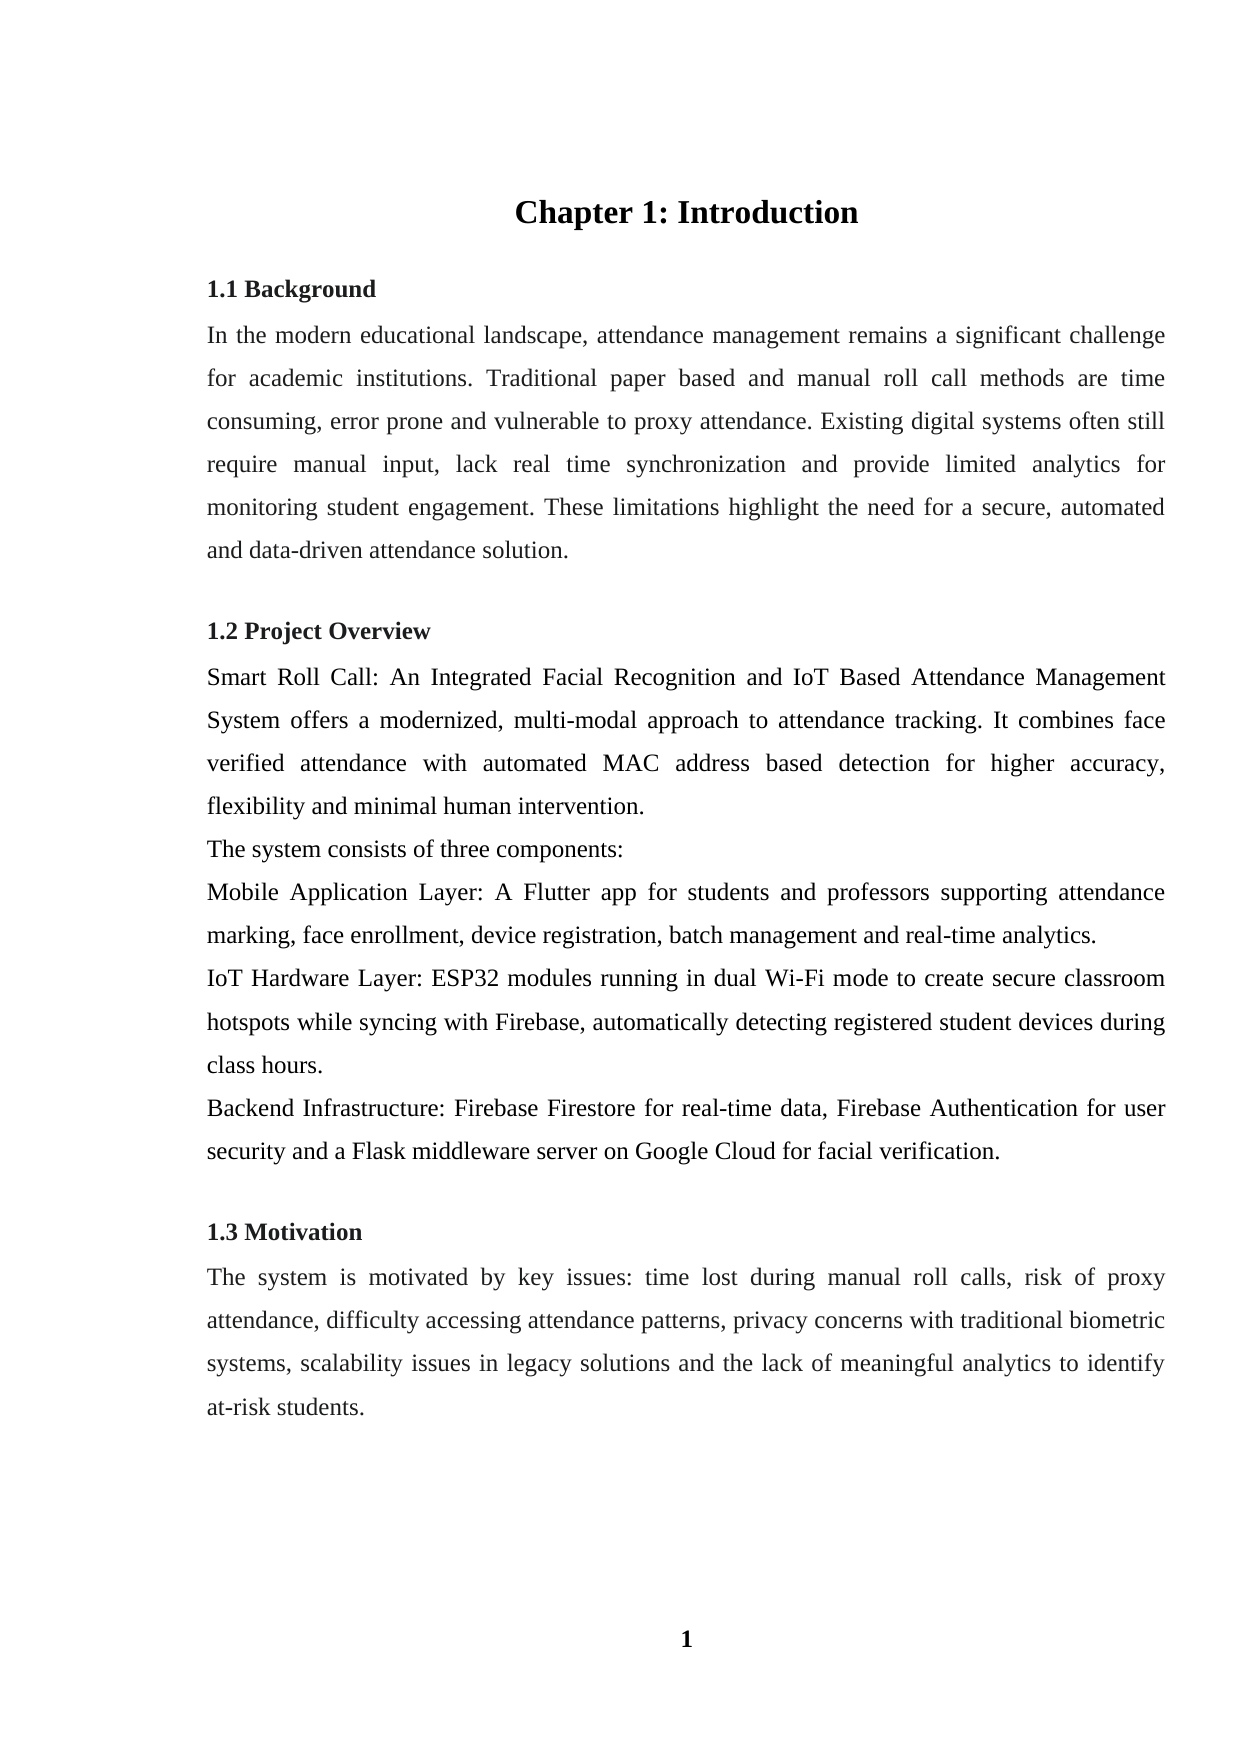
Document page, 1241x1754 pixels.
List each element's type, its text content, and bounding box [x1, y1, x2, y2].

text Smart Roll Call: An Integrated Facial Recognition and IoT Based Attendance Management System offers a modernized, multi-modal approach to attendance tracking. It combines face verified attendance with automated MAC address based detection for higher accuracy, flexibility and minimal human intervention. [207, 662, 1166, 820]
subtitle 1.3 Motivation [207, 1217, 1166, 1245]
subtitle Chapter 1: Introduction [207, 193, 1166, 231]
text Backend Infrastructure: Firebase Firestore for real-time data, Firebase Authentication for user security and a Flask middleware server on Google Cloud for facial verification. [207, 1093, 1166, 1165]
text IoT Hardware Layer: ESP32 modules running in dual Wi-Fi mode to create secure classroom hotspots while syncing with Firebase, automatically detecting registered student devices during class hours. [207, 963, 1166, 1078]
text The system is motivated by key issues: time lost during manual roll calls, risk of proxy attendance, difficulty accessing attendance patterns, privacy concerns with traditional biometric systems, scalability issues in legacy solutions and the lack of meaningful analytics to identify at-risk students. [207, 1262, 1166, 1420]
subtitle 1.1 Background [207, 274, 1166, 303]
text Mobile Application Layer: A Flutter app for students and professors supporting attendance marking, face enrollment, device registration, batch management and real-time analytics. [207, 877, 1166, 949]
text In the modern educational landscape, attendance management remains a significant challenge for academic institutions. Traditional paper based and manual roll call methods are time consuming, error prone and vulnerable to proxy attendance. Existing digital systems often still require manual input, lack real time synchronization and provide limited analytics for monitoring student engagement. These limitations highlight the need for a secure, automated and data-driven attendance solution. [207, 320, 1166, 564]
subtitle 1.2 Project Overview [207, 616, 1166, 645]
text The system consists of three components: [207, 834, 1166, 863]
